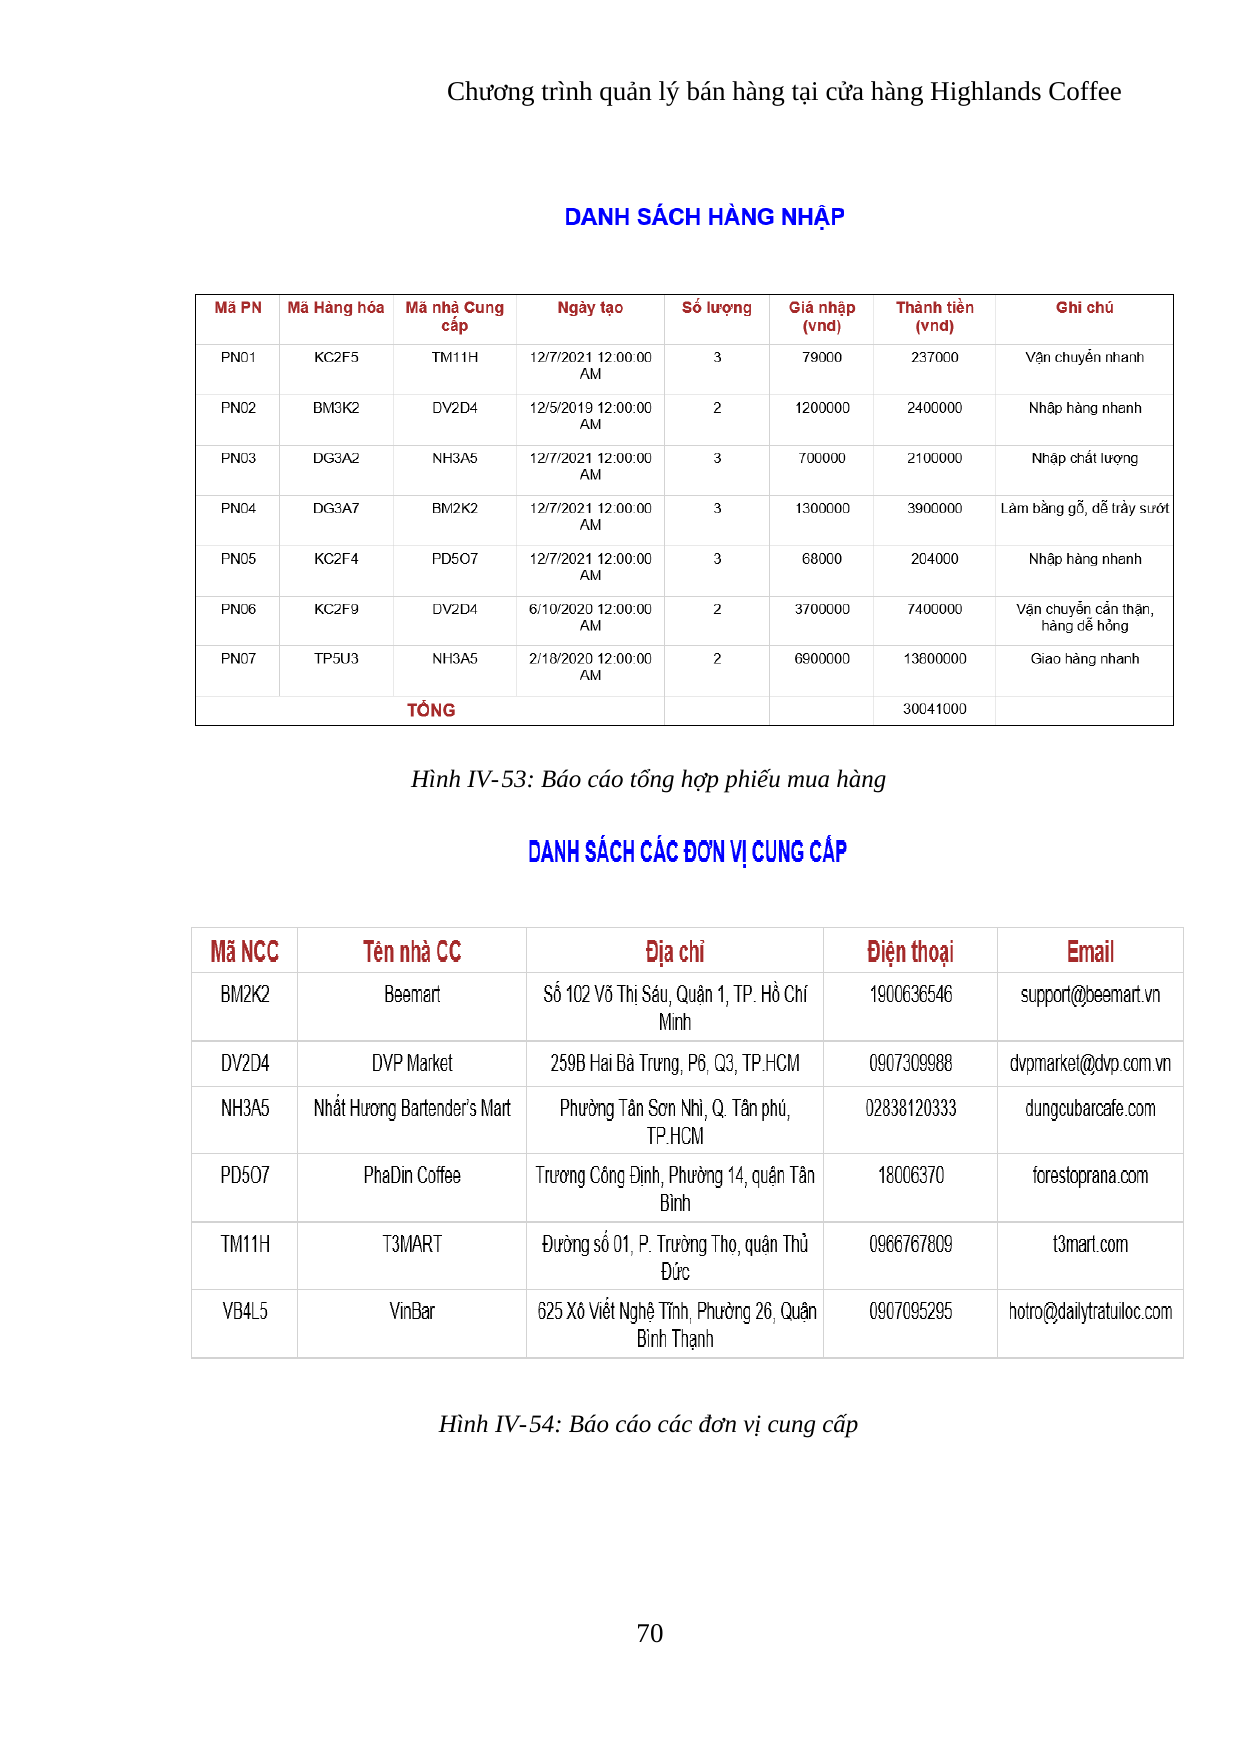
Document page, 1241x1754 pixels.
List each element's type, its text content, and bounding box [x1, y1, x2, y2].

picture [177, 819, 1196, 1381]
picture [177, 177, 1189, 736]
